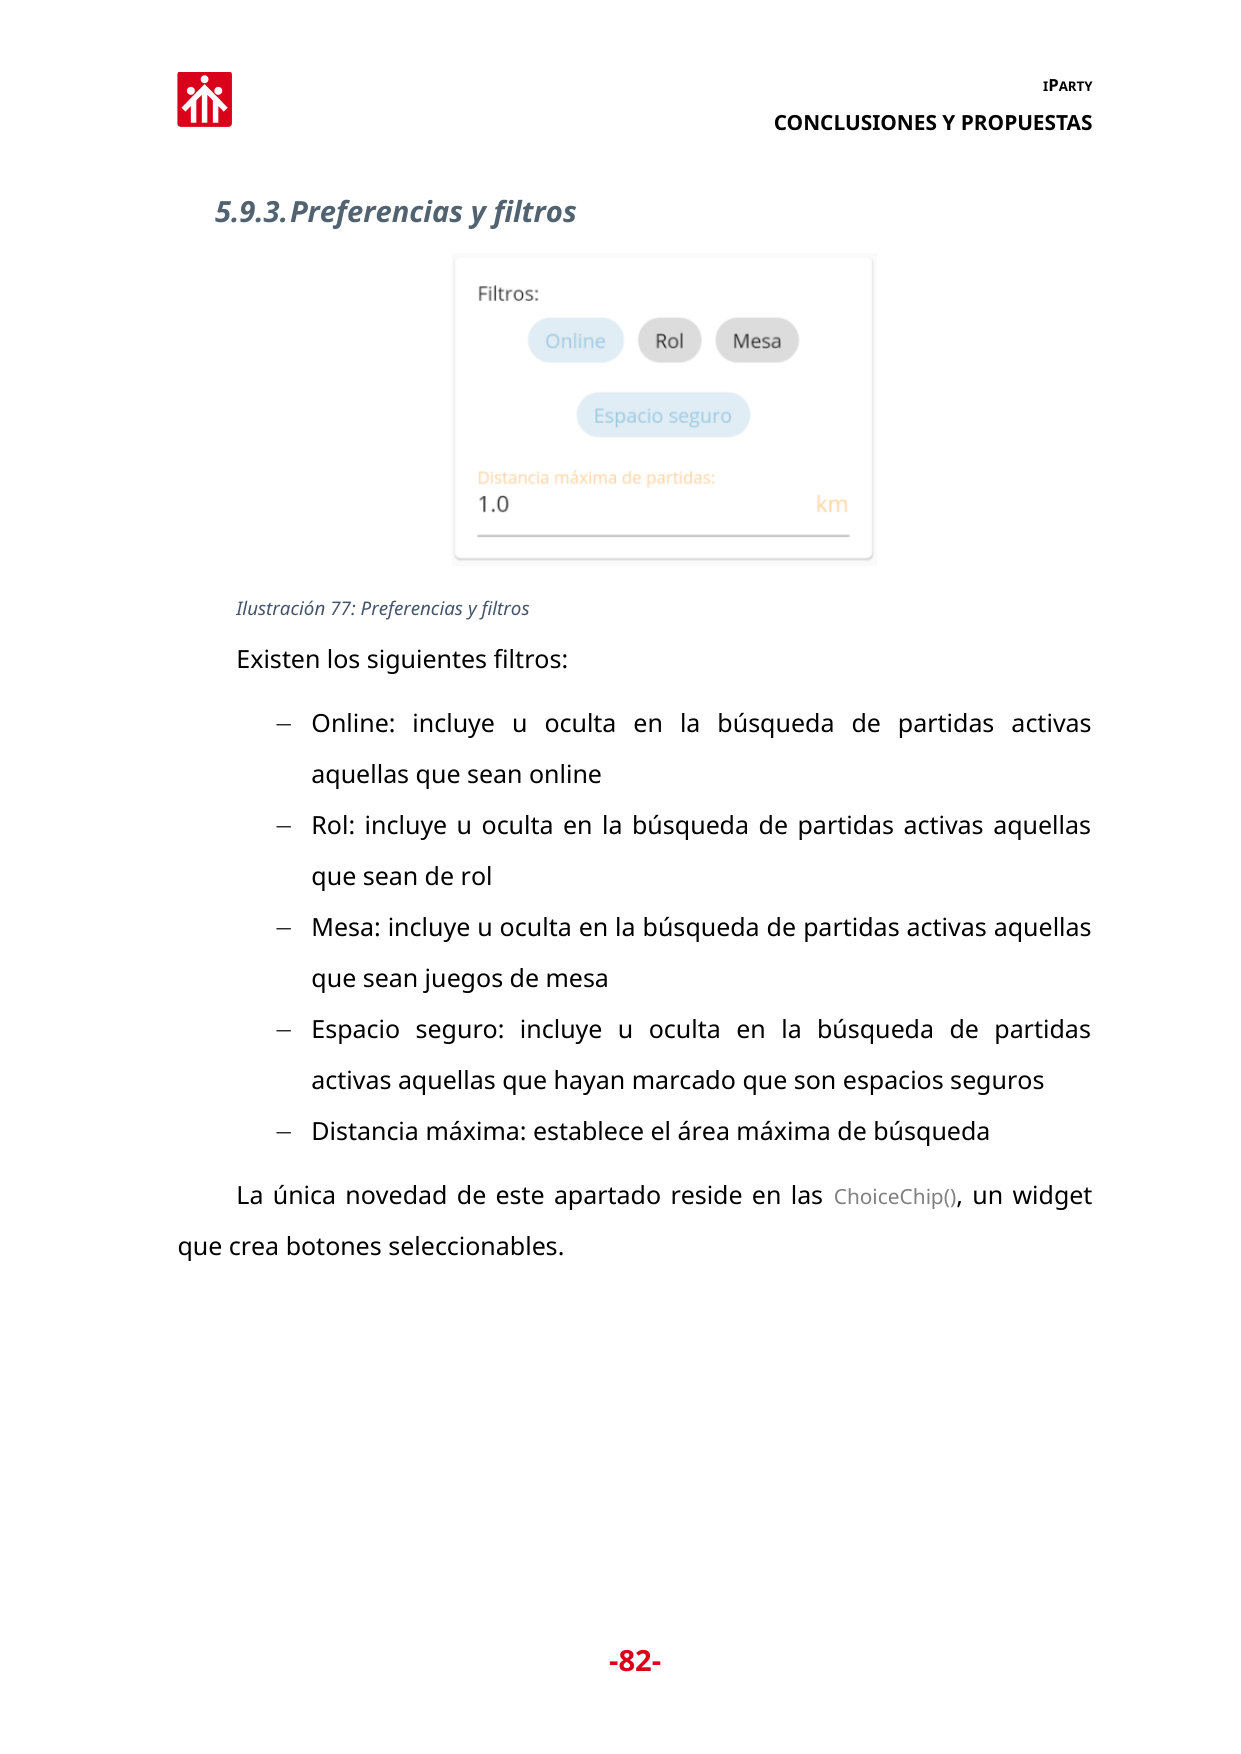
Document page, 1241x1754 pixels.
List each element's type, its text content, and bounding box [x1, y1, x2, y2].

text Existen los siguientes filtros: [177, 642, 1092, 676]
picture [177, 72, 232, 127]
list Rol: incluye u oculta en la búsqueda de partidas activas aquellas que sean de rol [274, 807, 1092, 893]
text La única novedad de este apartado reside en las ChoiceChip(), un widget que crea botones seleccionables. [177, 1177, 1092, 1262]
list Espacio seguro: incluye u oculta en la búsqueda de partidas activas aquellas que hayan marcado que son espacios seguros [274, 1012, 1092, 1097]
list Mesa: incluye u oculta en la búsqueda de partidas activas aquellas que sean juegos de mesa [274, 909, 1092, 995]
subtitle Preferencias y filtros [215, 191, 1092, 231]
picture [451, 253, 877, 566]
list Online: incluye u oculta en la búsqueda de partidas activas aquellas que sean online [274, 705, 1092, 791]
list Distancia máxima: establece el área máxima de búsqueda [274, 1114, 1092, 1148]
